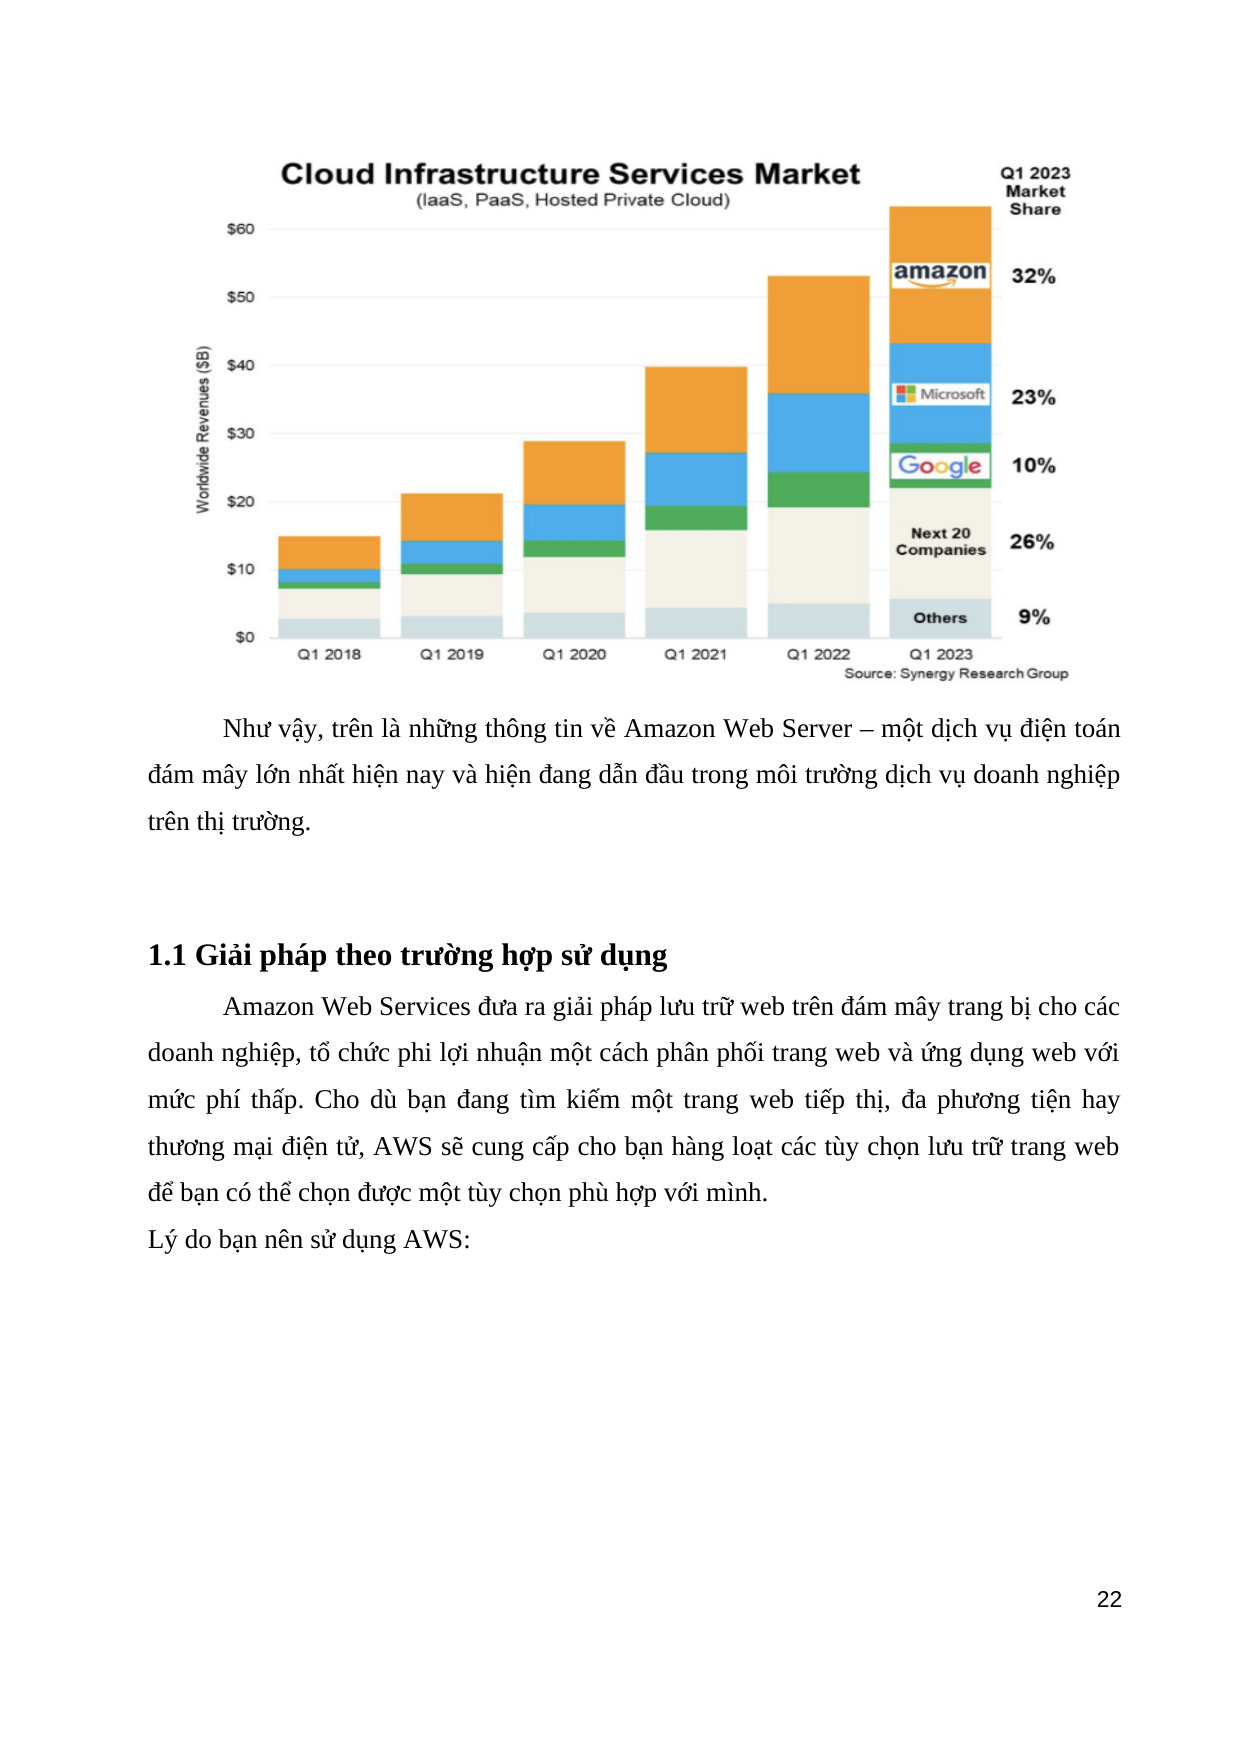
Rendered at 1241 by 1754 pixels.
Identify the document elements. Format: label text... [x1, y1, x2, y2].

picture [164, 118, 1106, 699]
text Amazon Web Services đưa ra giải pháp lưu trữ web trên đám mây trang bị cho các doanh nghiệp, tổ chức phi lợi nhuận một cách phân phối trang web và ứng dụng web với mức phí thấp. Cho dù bạn đang tìm kiếm một trang web tiếp thị, đa phương tiện hay thương mại điện tử, AWS sẽ cung cấp cho bạn hàng loạt các tùy chọn lưu trữ trang web để bạn có thể chọn được một tùy chọn phù hợp với mình. [148, 990, 1122, 1207]
text Lý do bạn nên sử dụng AWS: [148, 1223, 1122, 1254]
subtitle 1.1 Giải pháp theo trường hợp sử dụng [148, 936, 1122, 972]
text Như vậy, trên là những thông tin về Amazon Web Server – một dịch vụ điện toán đám mây lớn nhất hiện nay và hiện đang dẫn đầu trong môi trường dịch vụ doanh nghiệp trên thị trường. [148, 712, 1122, 836]
